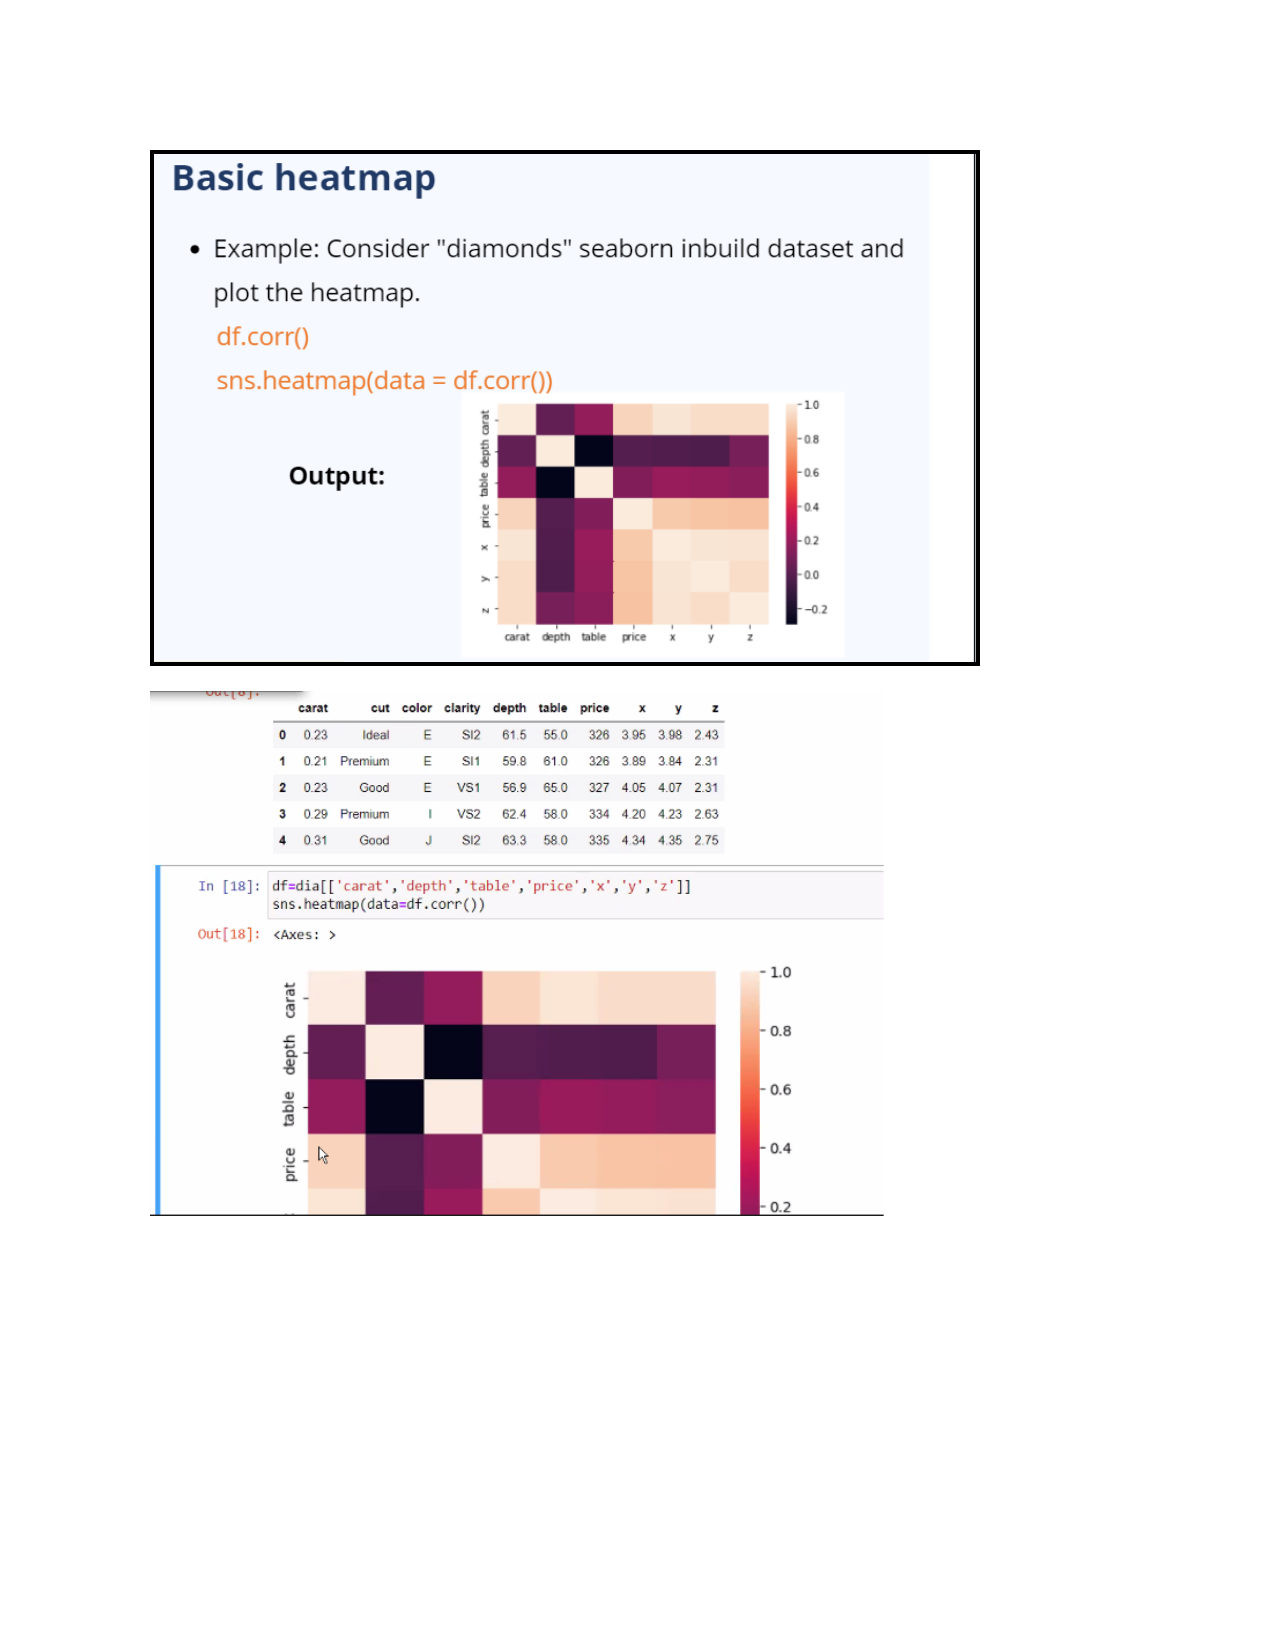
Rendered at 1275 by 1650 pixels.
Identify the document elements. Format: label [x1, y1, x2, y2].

picture [150, 691, 884, 1216]
picture [154, 154, 976, 662]
